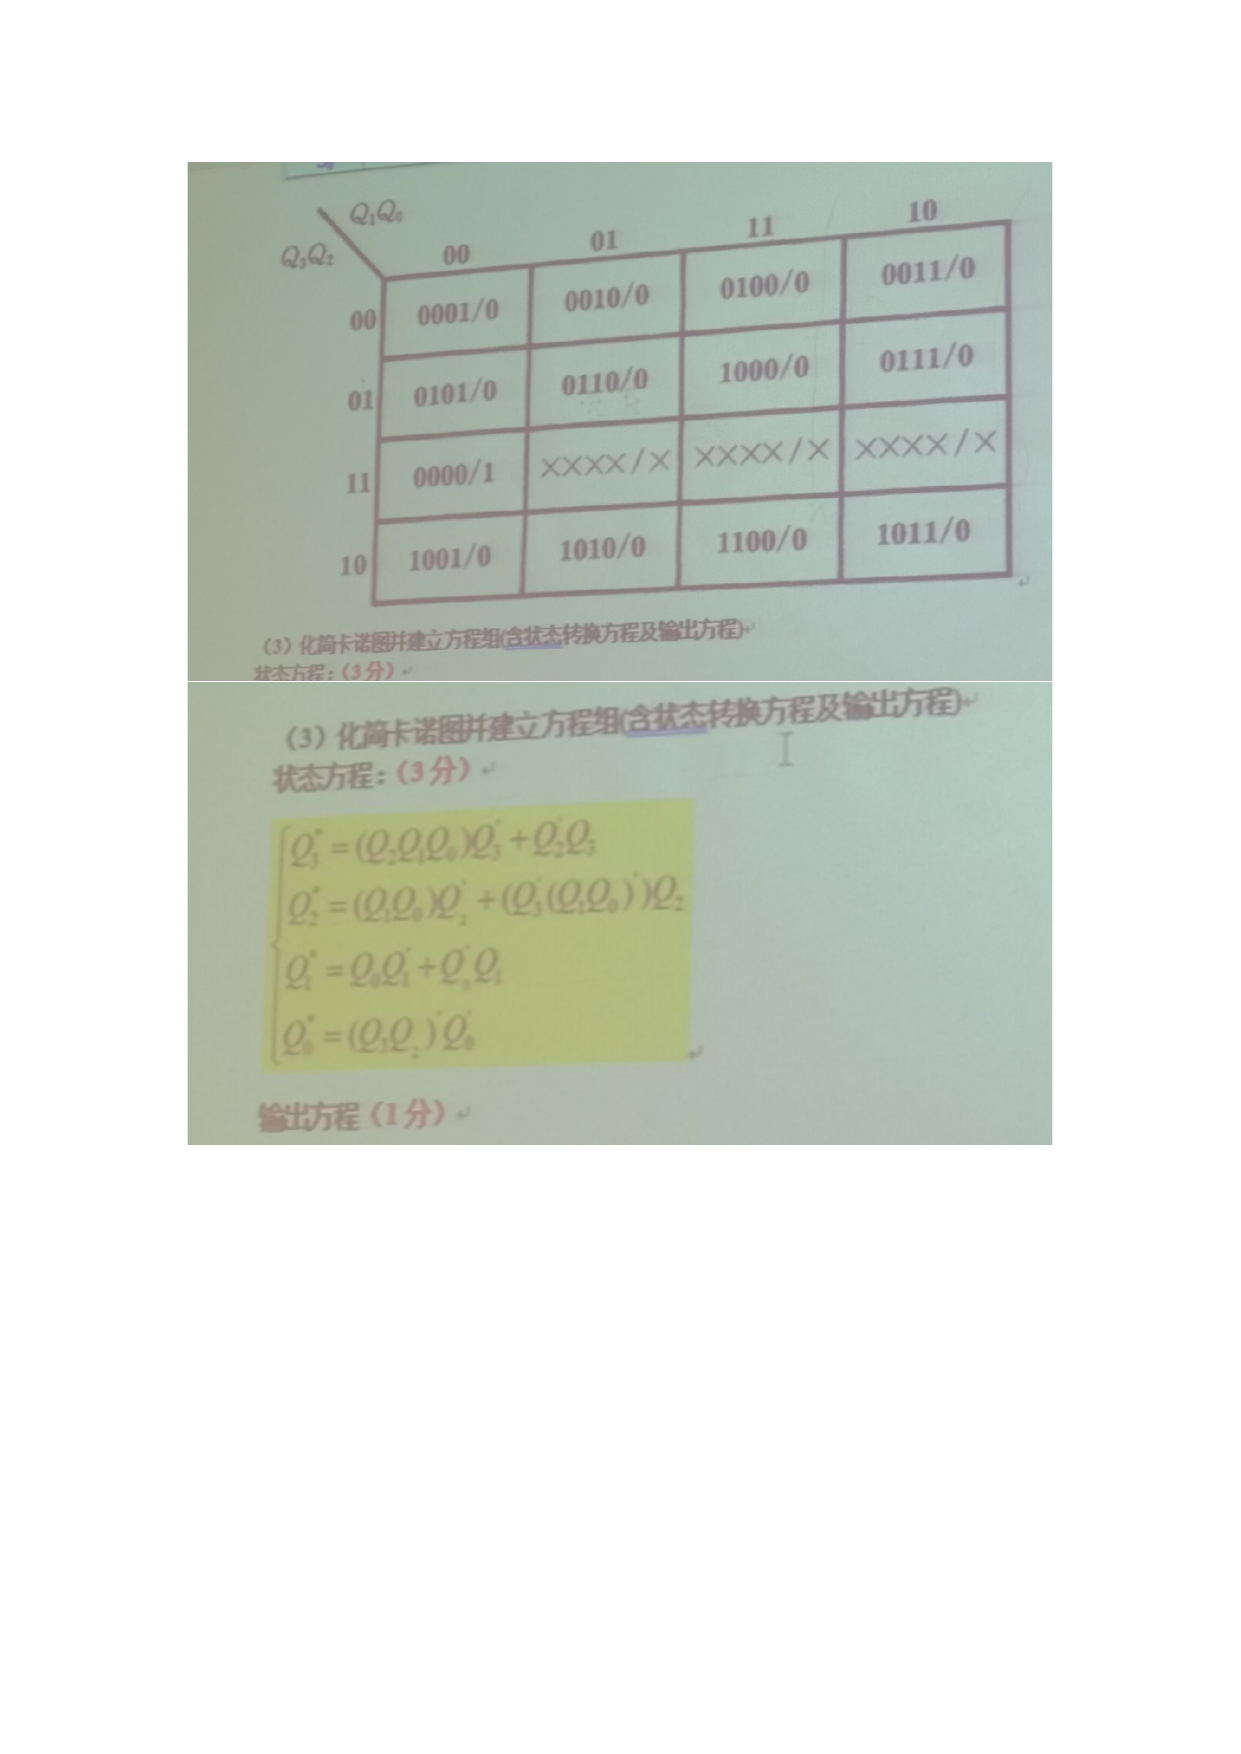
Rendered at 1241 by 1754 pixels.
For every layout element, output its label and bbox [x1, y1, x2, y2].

picture [187, 682, 1053, 1145]
picture [187, 162, 1053, 681]
